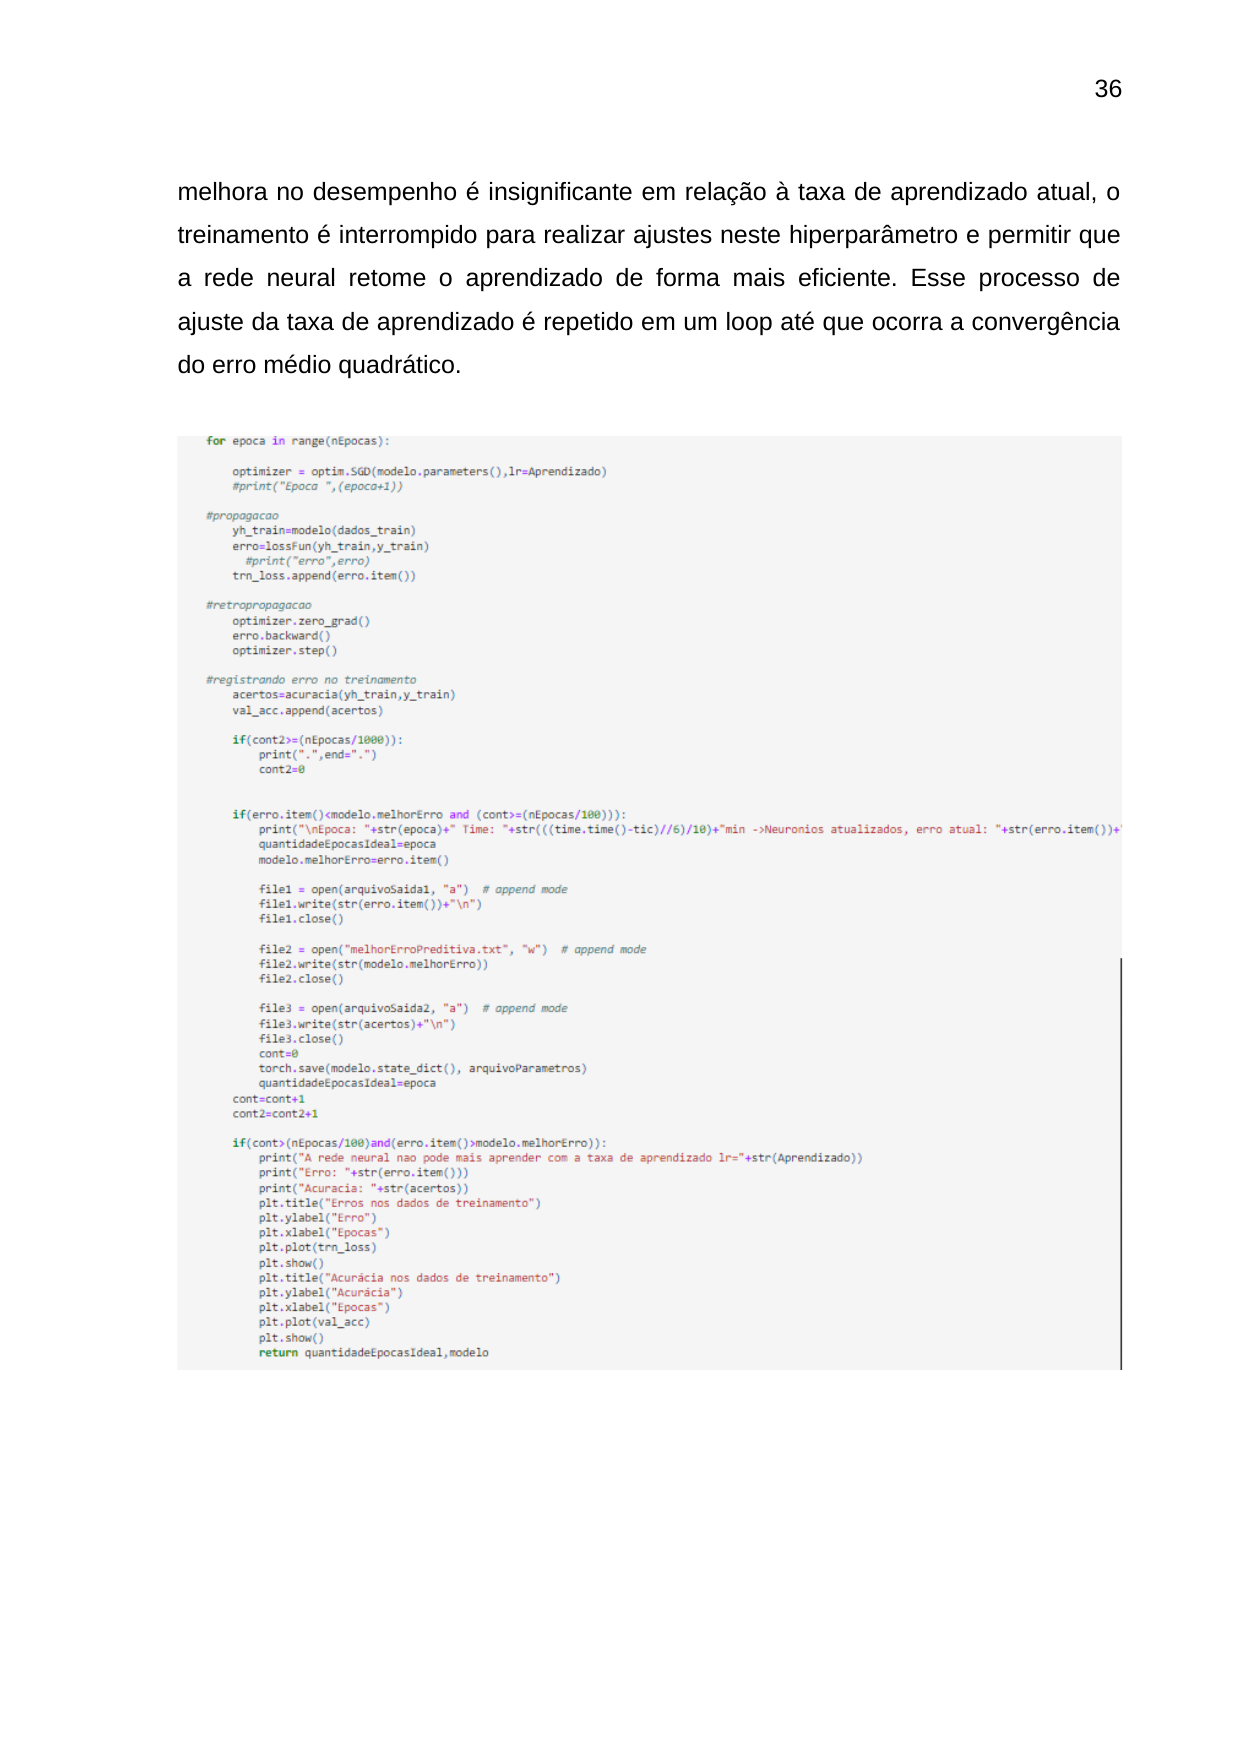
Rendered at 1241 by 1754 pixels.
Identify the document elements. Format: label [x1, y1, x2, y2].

picture [177, 436, 1123, 1370]
text [177, 177, 1122, 378]
